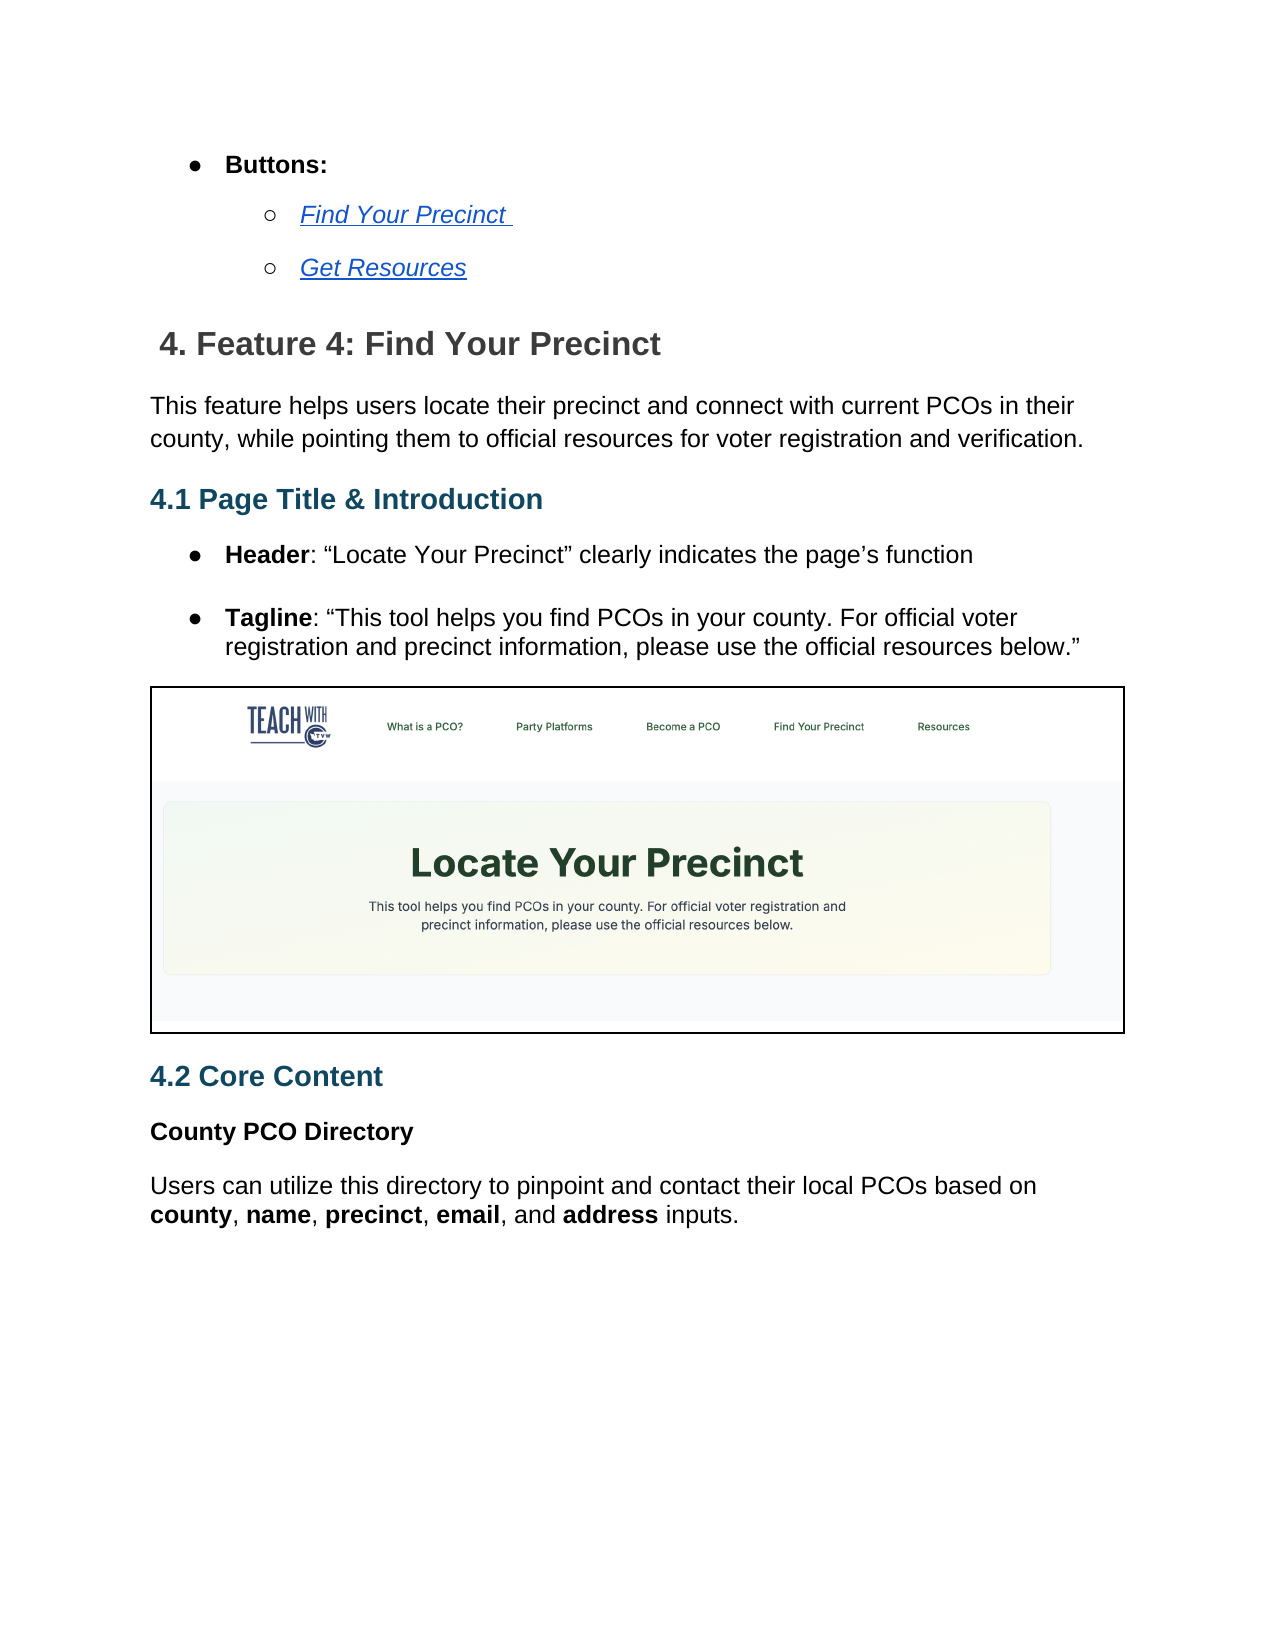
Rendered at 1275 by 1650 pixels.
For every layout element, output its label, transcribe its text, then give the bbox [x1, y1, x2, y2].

subtitle 4.1 Page Title & Introduction [150, 482, 1125, 516]
text Users can utilize this directory to pinpoint and contact their local PCOs based on county, name, precinct, email, and address inputs. [150, 1171, 1125, 1228]
text County PCO Directory [150, 1117, 1125, 1146]
text This feature helps users locate their precinct and connect with current PCOs in their county, while pointing them to official resources for voter registration and verification. [150, 391, 1125, 453]
subtitle 4. Feature 4: Find Your Precinct [150, 324, 1125, 362]
picture [152, 688, 1123, 1032]
list Find Your Precinct [262, 199, 1125, 228]
list Get Resources [262, 253, 1125, 282]
list Tagline: “This tool helps you find PCOs in your county. For official voter registration and precinct information, please use the official resources below.” [187, 603, 1125, 661]
list Buttons: [187, 150, 1125, 179]
subtitle 4.2 Core Content [150, 1059, 1125, 1092]
list Header: “Locate Your Precinct” clearly indicates the page’s function [187, 541, 1125, 603]
